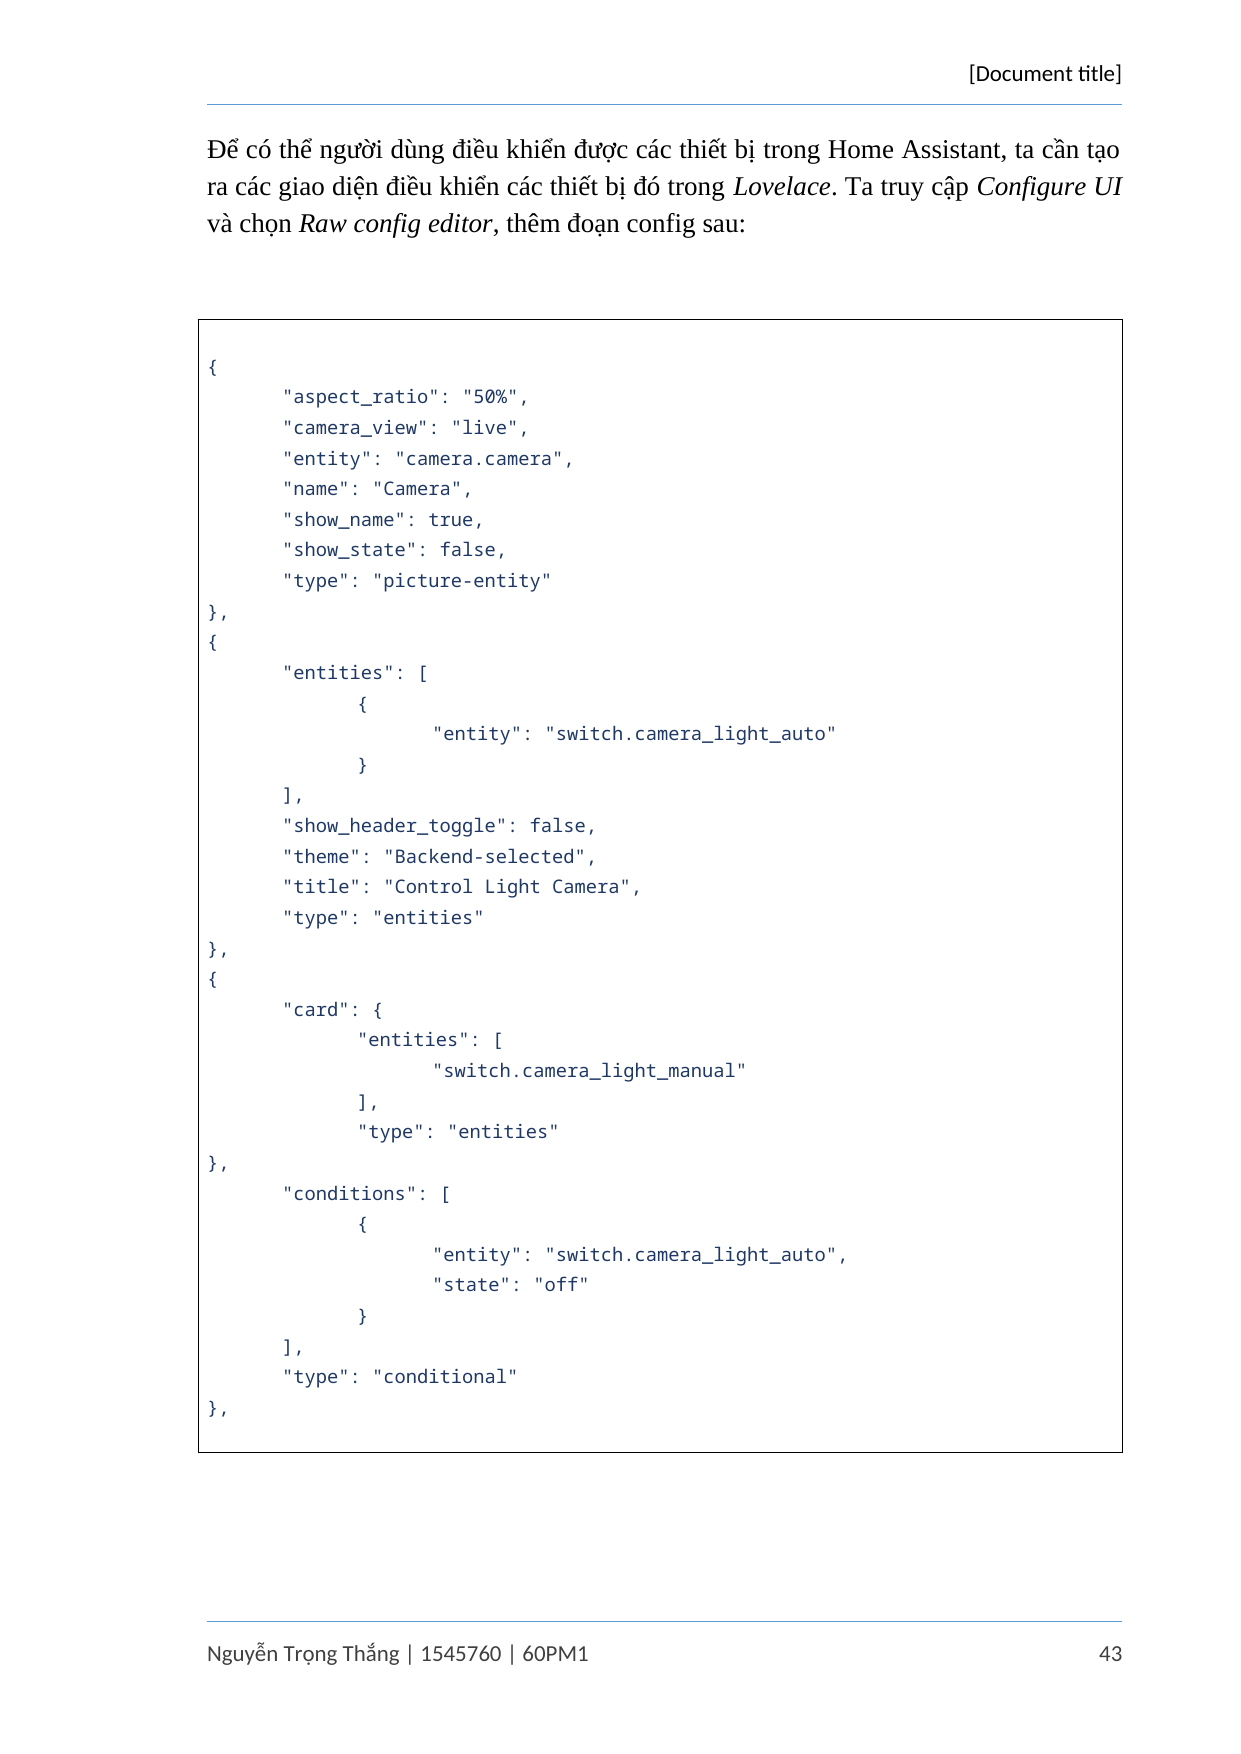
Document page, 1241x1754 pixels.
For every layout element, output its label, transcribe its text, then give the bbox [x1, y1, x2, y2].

text { [199, 626, 1122, 654]
text "conditions": [ [199, 1177, 1122, 1205]
text }, [199, 595, 1122, 623]
text { [199, 350, 1122, 378]
text ], [199, 779, 1122, 807]
text "card": { [199, 993, 1122, 1022]
text "name": "Camera", [199, 472, 1122, 501]
text "entity": "switch.camera_light_auto" [199, 717, 1122, 746]
text "entity": "switch.camera_light_auto", [199, 1238, 1122, 1267]
text "type": "conditional" [199, 1361, 1122, 1389]
text "type": "entities" [199, 901, 1122, 930]
text }, [199, 932, 1122, 960]
text "theme": "Backend-selected", [199, 840, 1122, 868]
text Để có thể người dùng điều khiển được các thiết bị trong Home Assistant, ta cần tạo ra các giao diện điều khiển các thiết bị đó trong Lovelace. Ta truy cập Configure UI và chọn Raw config editor, thêm đoạn config sau: [207, 133, 1122, 238]
text { [199, 1207, 1122, 1236]
text ], [199, 1330, 1122, 1358]
text "switch.camera_light_manual" [199, 1054, 1122, 1083]
text }, [199, 1391, 1122, 1420]
text "camera_view": "live", [199, 411, 1122, 440]
text "state": "off" [199, 1269, 1122, 1297]
text "show_name": true, [199, 503, 1122, 532]
text } [199, 748, 1122, 777]
text "entities": [ [199, 656, 1122, 685]
text "show_header_toggle": false, [199, 809, 1122, 838]
text }, [199, 1146, 1122, 1175]
text "entities": [ [199, 1024, 1122, 1052]
text "type": "picture-entity" [199, 564, 1122, 593]
text ], [199, 1085, 1122, 1113]
text "type": "entities" [199, 1116, 1122, 1144]
text { [199, 962, 1122, 991]
text { [199, 687, 1122, 715]
text "title": "Control Light Camera", [199, 871, 1122, 899]
text "aspect_ratio": "50%", [199, 381, 1122, 409]
text "show_state": false, [199, 534, 1122, 562]
text } [199, 1299, 1122, 1328]
text "entity": "camera.camera", [199, 442, 1122, 470]
